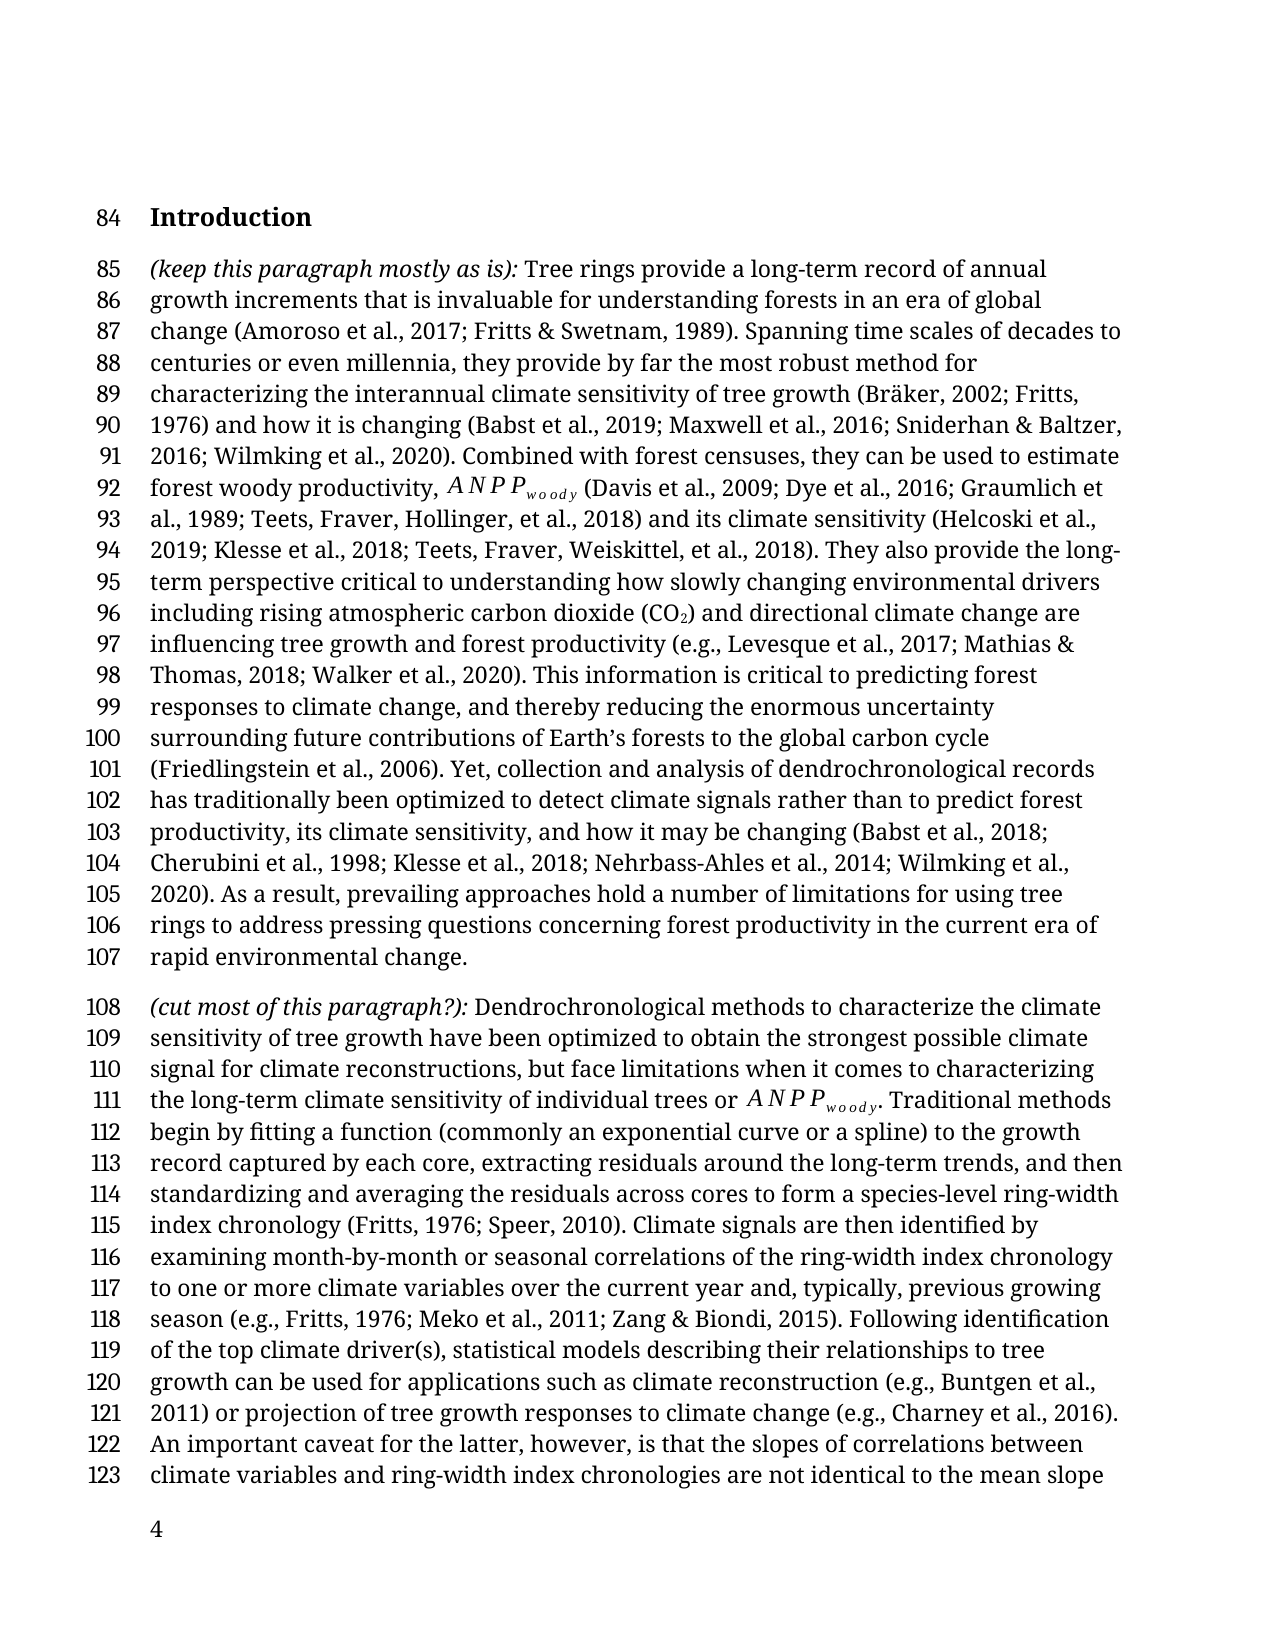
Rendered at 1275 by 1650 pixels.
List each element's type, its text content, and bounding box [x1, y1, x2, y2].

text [150, 990, 1125, 1491]
text (keep this paragraph mostly as is): Tree rings provide a long-term record of annual growth increments that is invaluable for understanding forests in an era of global change (Amoroso et al., 2017; Fritts & Swetnam, 1989). Spanning time scales of decades to centuries or even millennia, they provide by far the most robust method for characterizing the interannual climate sensitivity of tree growth (Bräker, 2002; Fritts, 1976) and how it is changing (Babst et al., 2019; Maxwell et al., 2016; Sniderhan & Baltzer, 2016; Wilmking et al., 2020). Combined with forest censuses, they can be used to estimate forest woody productivity, (Davis et al., 2009; Dye et al., 2016; Graumlich et al., 1989; Teets, Fraver, Hollinger, et al., 2018) and its climate sensitivity (Helcoski et al., 2019; Klesse et al., 2018; Teets, Fraver, Weiskittel, et al., 2018). They also provide the long-term perspective critical to understanding how slowly changing environmental drivers including rising atmospheric carbon dioxide (CO2) and directional climate change are influencing tree growth and forest productivity (e.g., Levesque et al., 2017; Mathias & Thomas, 2018; Walker et al., 2020). This information is critical to predicting forest responses to climate change, and thereby reducing the enormous uncertainty surrounding future contributions of Earth’s forests to the global carbon cycle (Friedlingstein et al., 2006). Yet, collection and analysis of dendrochronological records has traditionally been optimized to detect climate signals rather than to predict forest productivity, its climate sensitivity, and how it may be changing (Babst et al., 2018; Cherubini et al., 1998; Klesse et al., 2018; Nehrbass-Ahles et al., 2014; Wilmking et al., 2020). As a result, prevailing approaches hold a number of limitations for using tree rings to address pressing questions concerning forest productivity in the current era of rapid environmental change. [150, 253, 1125, 972]
subtitle Introduction [150, 200, 1125, 234]
